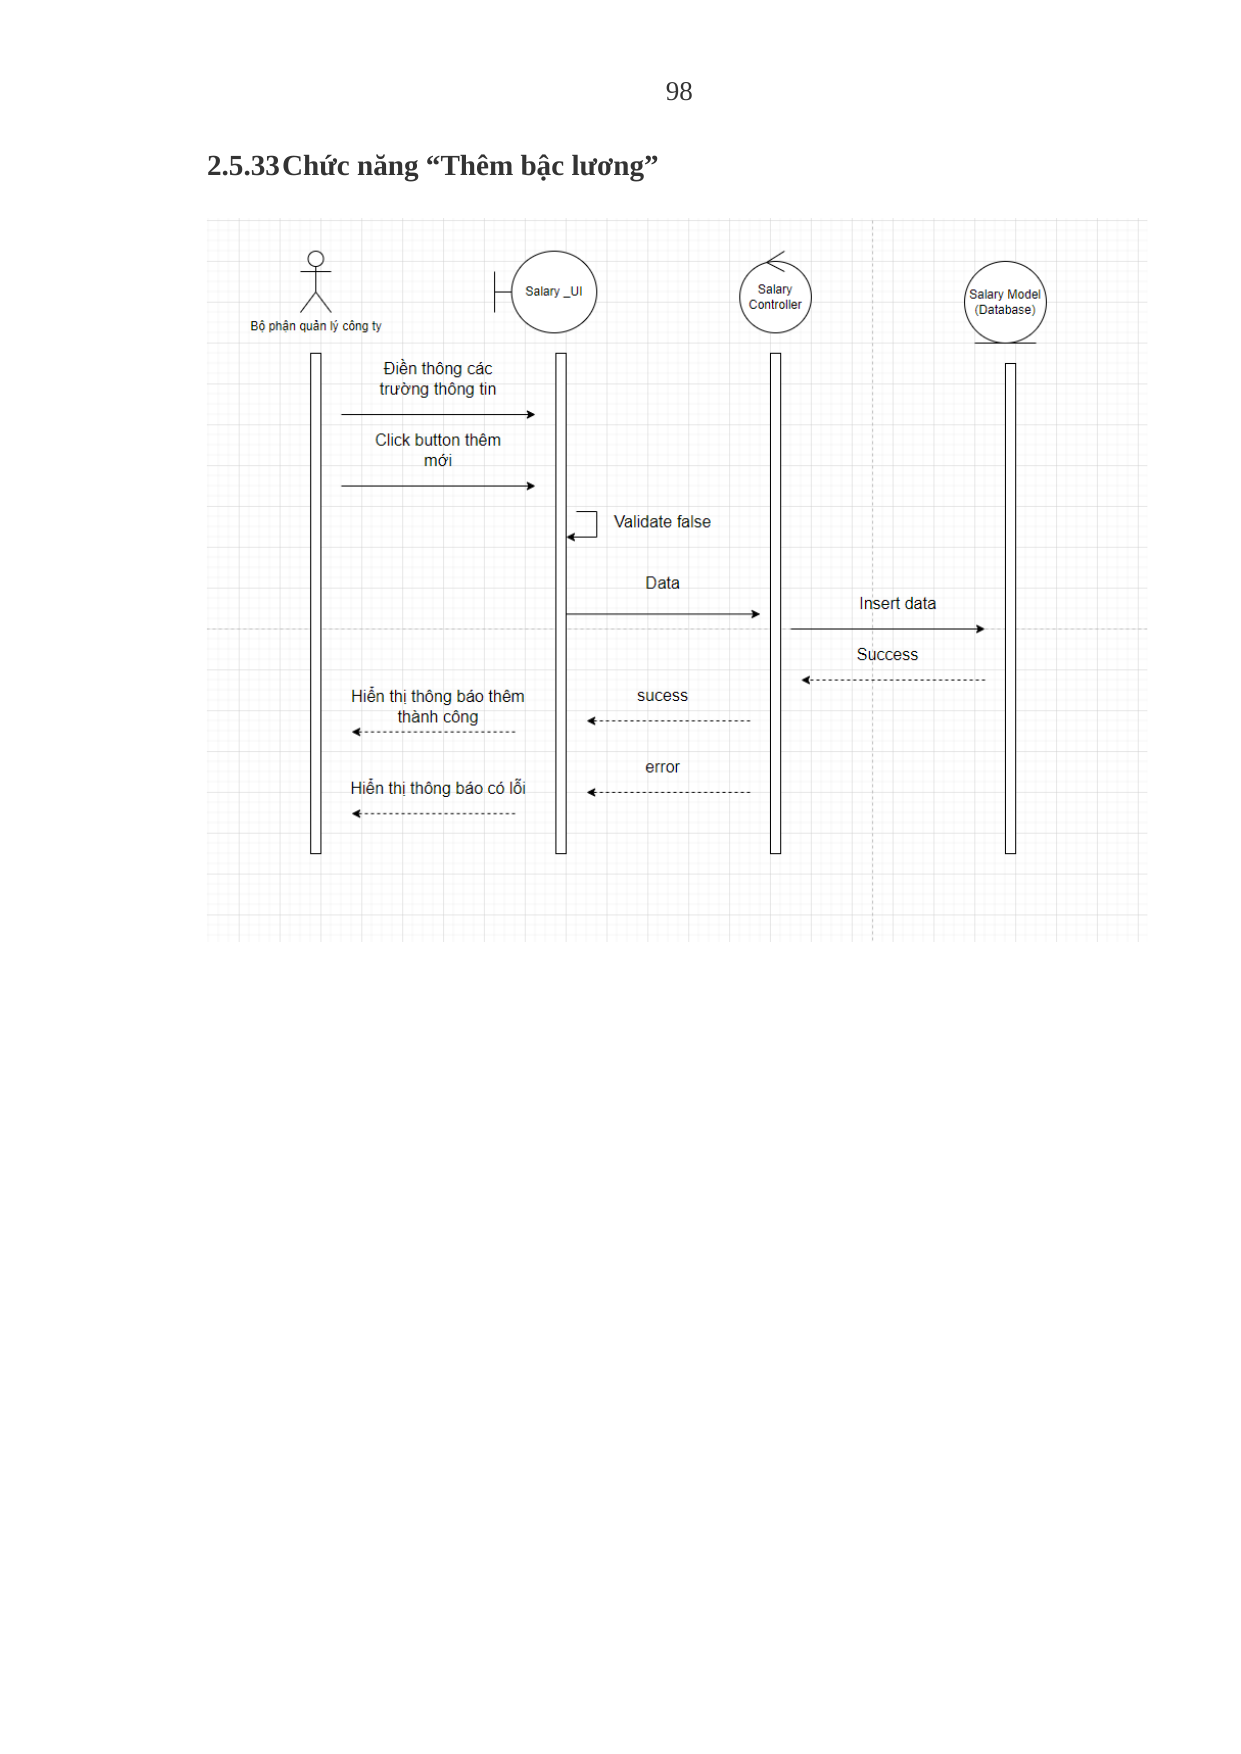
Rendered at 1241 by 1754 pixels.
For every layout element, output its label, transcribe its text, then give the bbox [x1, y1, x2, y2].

picture [206, 218, 1148, 942]
subtitle Chức năng “Thêm bậc lương” [207, 148, 1152, 181]
